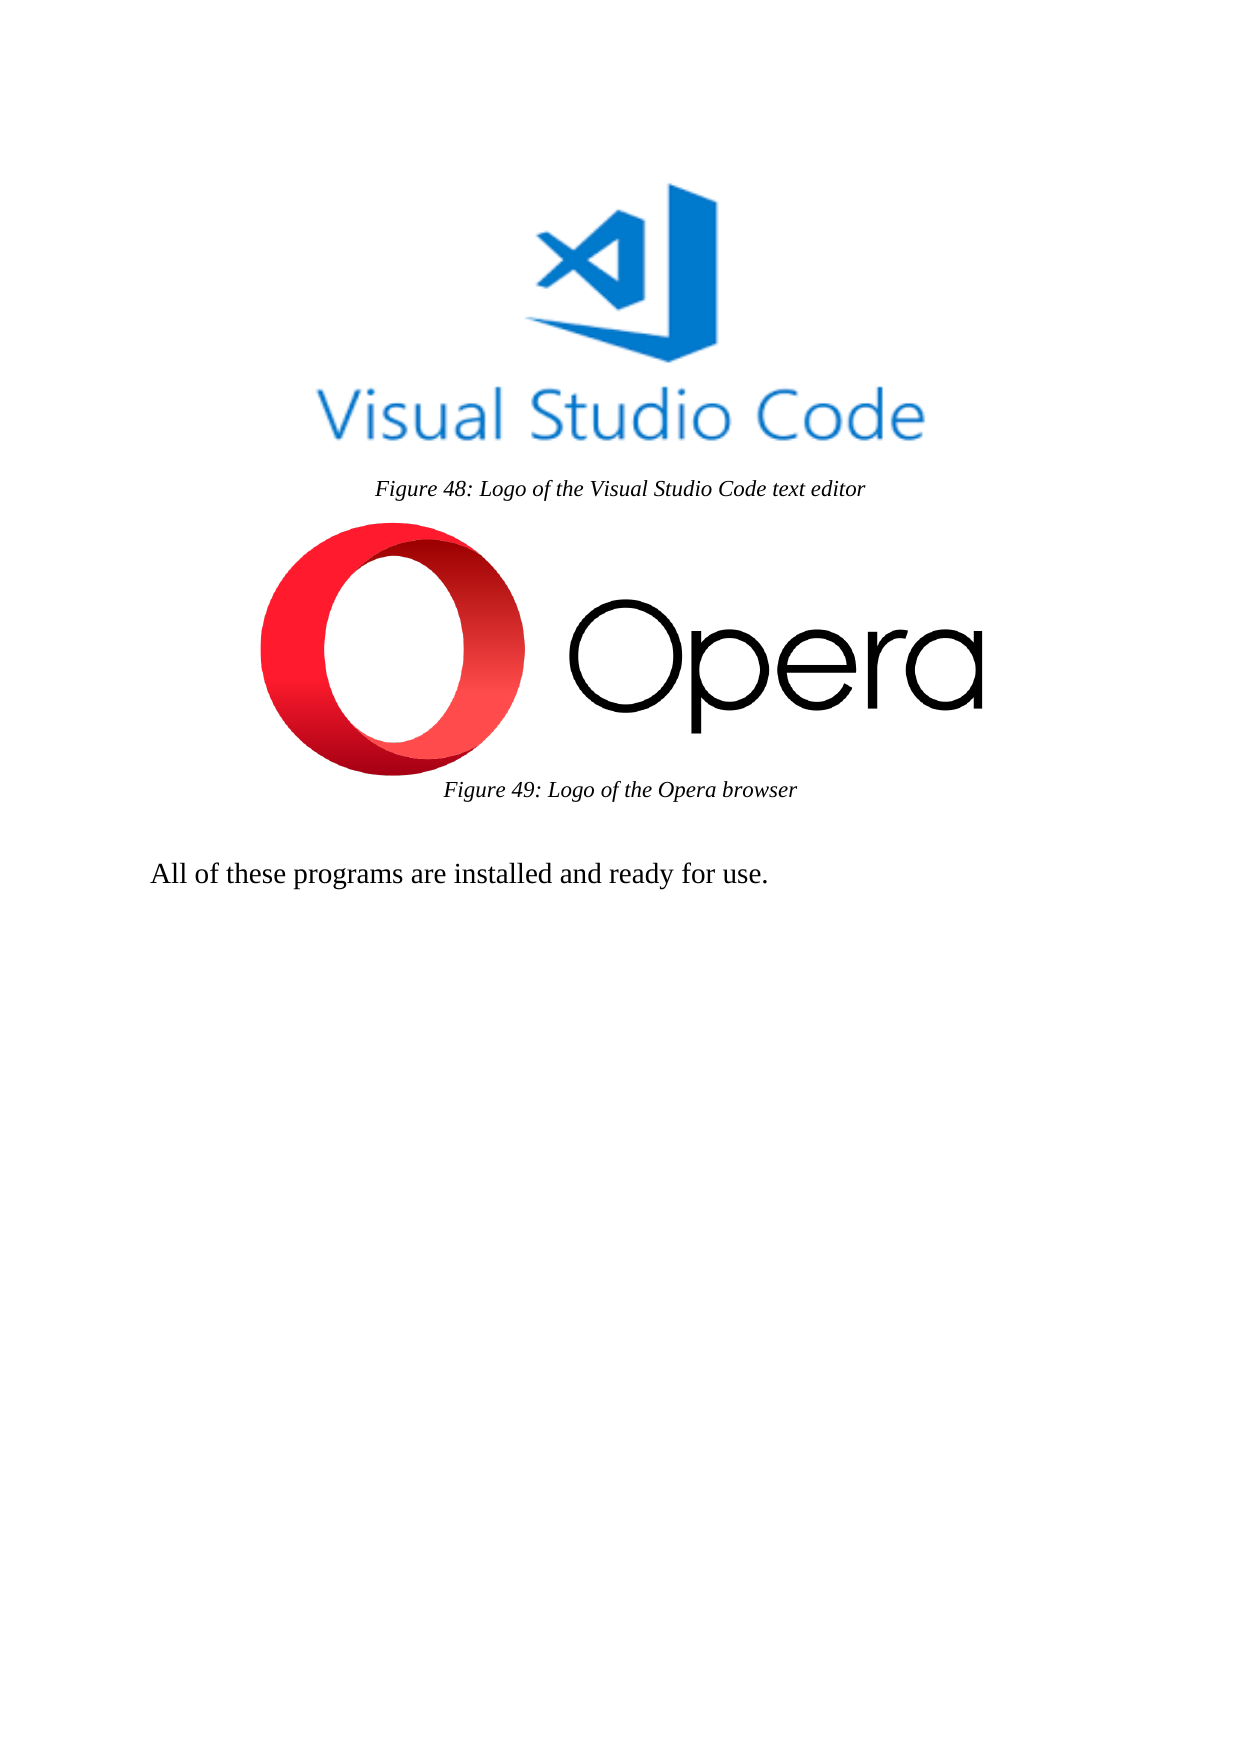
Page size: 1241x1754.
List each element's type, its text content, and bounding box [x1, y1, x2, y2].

picture [260, 522, 983, 776]
text Figure 49: Logo of the Opera browser [150, 776, 1093, 802]
text All of these programs are installed and ready for use. [150, 857, 1093, 890]
text Figure 48: Logo of the Visual Studio Code text editor [150, 476, 1093, 502]
picture [268, 150, 974, 476]
